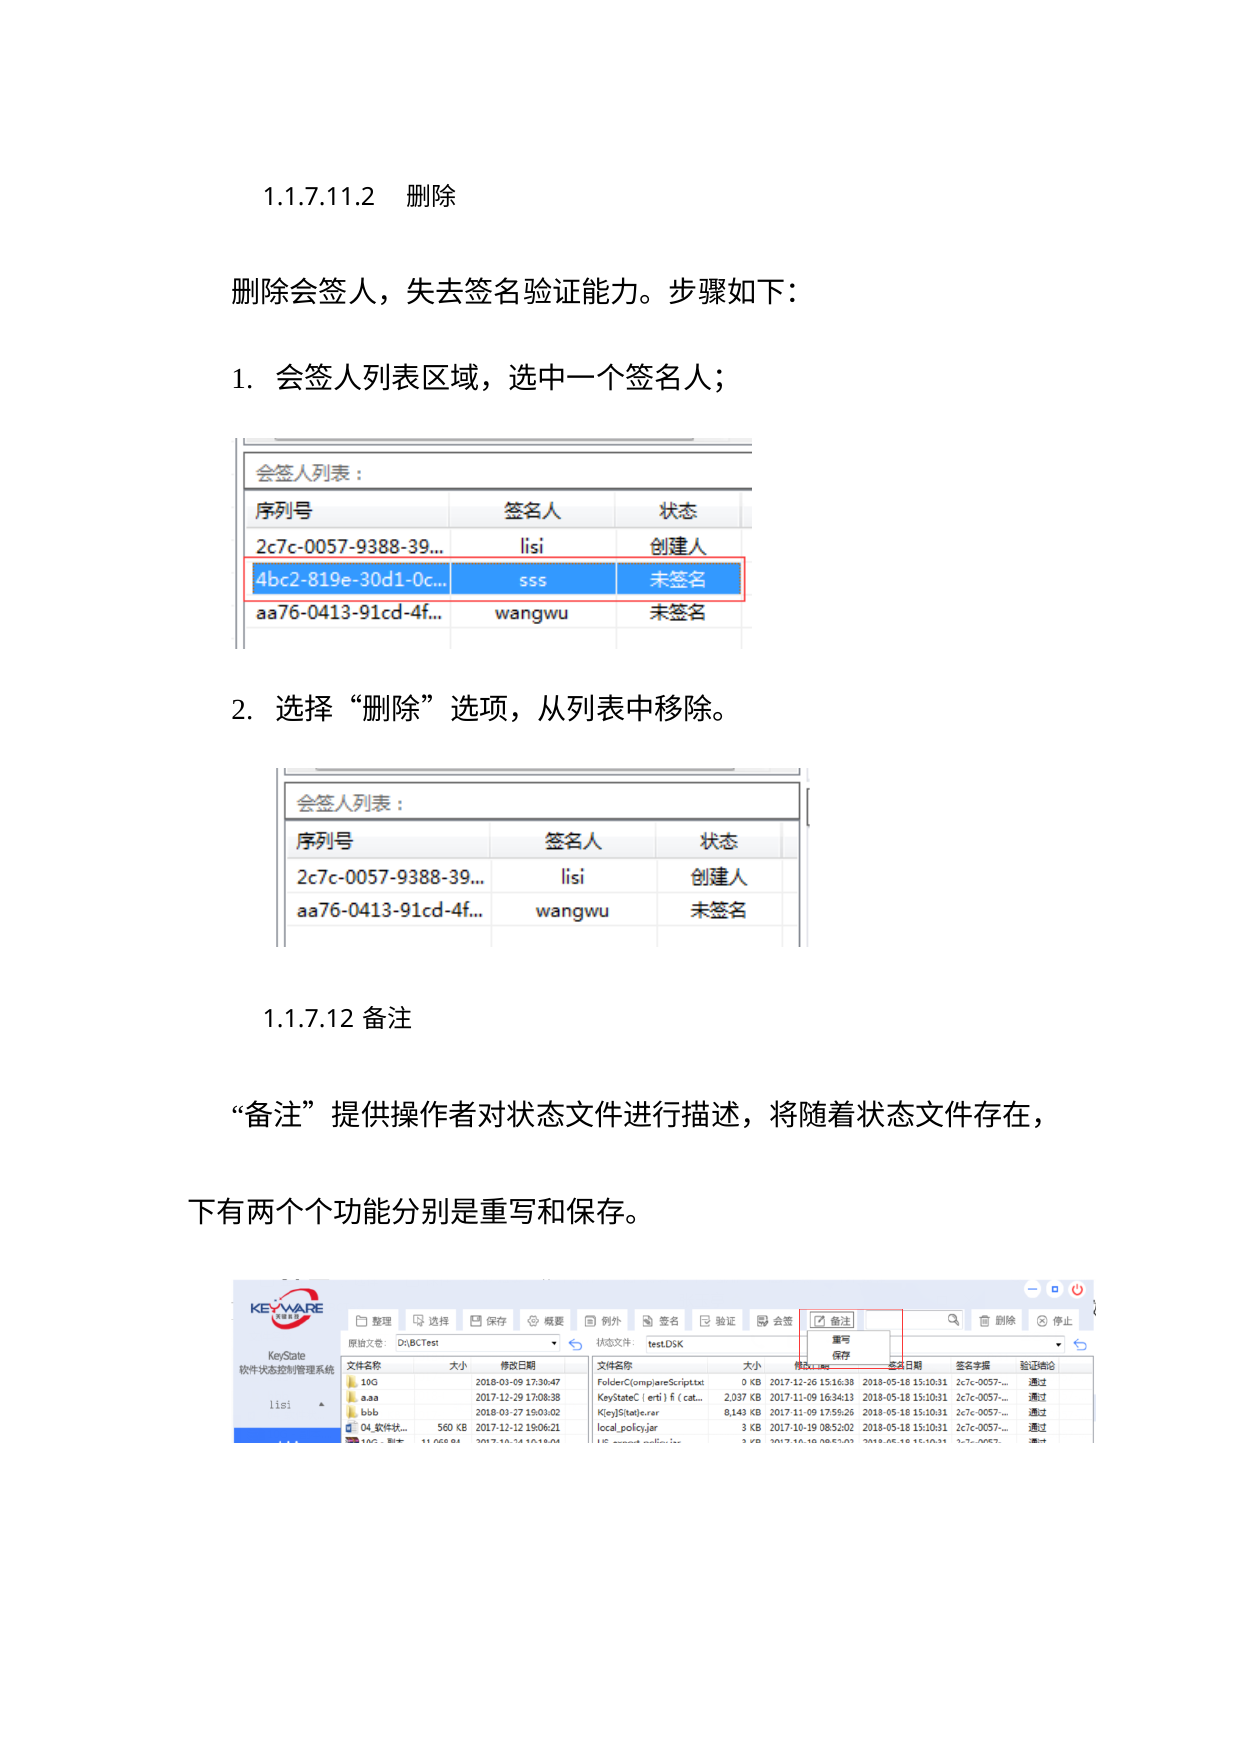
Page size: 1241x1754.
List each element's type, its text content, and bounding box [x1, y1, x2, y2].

text 删除会签人，失去签名验证能力。步骤如下： [187, 258, 1053, 323]
subtitle 备注 [187, 984, 1053, 1049]
picture [231, 438, 752, 649]
picture [231, 1279, 1096, 1443]
text “备注”提供操作者对状态文件进行描述，将随着状态文件存在，下有两个个功能分别是重写和保存。 [187, 1080, 1053, 1243]
picture [275, 768, 810, 947]
subtitle 删除 [187, 162, 1053, 227]
list 会签人列表区域，选中一个签名人； [231, 344, 1053, 409]
list 选择“删除”选项，从列表中移除。 [231, 674, 1053, 739]
